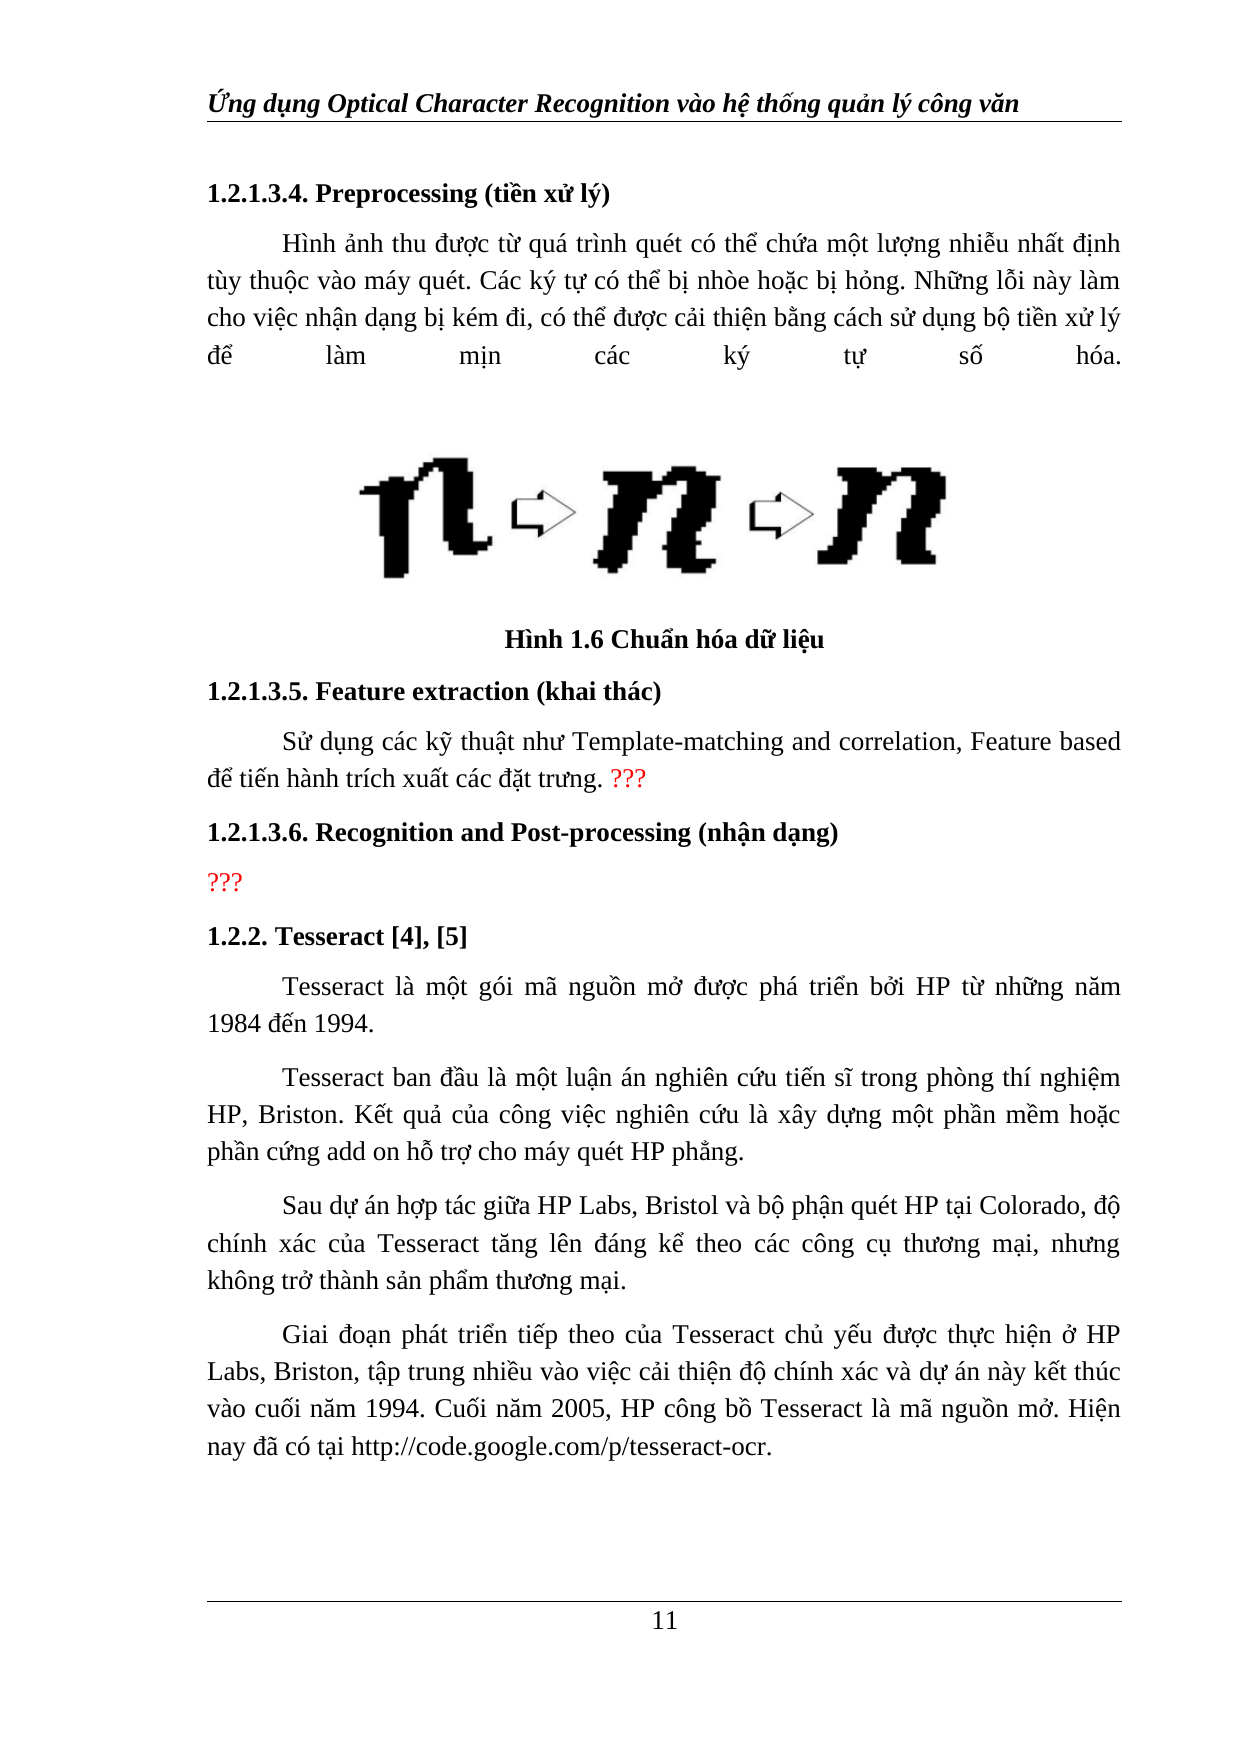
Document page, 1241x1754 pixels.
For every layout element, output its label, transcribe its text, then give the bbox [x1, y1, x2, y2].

text ??? [207, 866, 1122, 897]
subtitle Tesseract [4], [5] [207, 920, 1122, 951]
picture [340, 430, 989, 601]
subtitle Feature extraction (khai thác) [207, 675, 1122, 706]
text Sử dụng các kỹ thuật như Template-matching and correlation, Feature based để tiến hành trích xuất các đặt trưng. ??? [207, 725, 1122, 793]
text Tesseract là một gói mã nguồn mở được phá triển bởi HP từ những năm 1984 đến 1994. [207, 970, 1122, 1038]
text Hình ảnh thu được từ quá trình quét có thể chứa một lượng nhiễu nhất định tùy thuộc vào máy quét. Các ký tự có thể bị nhòe hoặc bị hỏng. Những lỗi này làm cho việc nhận dạng bị kém đi, có thể được cải thiện bằng cách sử dụng bộ tiền xử lý để làm mịn các ký tự số hóa. [207, 227, 1122, 407]
subtitle Preprocessing (tiền xử lý) [207, 177, 1122, 208]
text Sau dự án hợp tác giữa HP Labs, Bristol và bộ phận quét HP tại Colorado, độ chính xác của Tesseract tăng lên đáng kể theo các công cụ thương mại, nhưng không trở thành sản phẩm thương mại. [207, 1189, 1122, 1295]
subtitle Recognition and Post-processing (nhận dạng) [207, 816, 1122, 847]
text Tesseract ban đầu là một luận án nghiên cứu tiến sĩ trong phòng thí nghiệm HP, Briston. Kết quả của công việc nghiên cứu là xây dựng một phần mềm hoặc phần cứng add on hỗ trợ cho máy quét HP phẳng. [207, 1061, 1122, 1167]
text Giai đoạn phát triển tiếp theo của Tesseract chủ yếu được thực hiện ở HP Labs, Briston, tập trung nhiều vào việc cải thiện độ chính xác và dự án này kết thúc vào cuối năm 1994. Cuối năm 2005, HP công bồ Tesseract là mã nguồn mở. Hiện nay đã có tại http://code.google.com/p/tesseract-ocr. [207, 1318, 1122, 1461]
